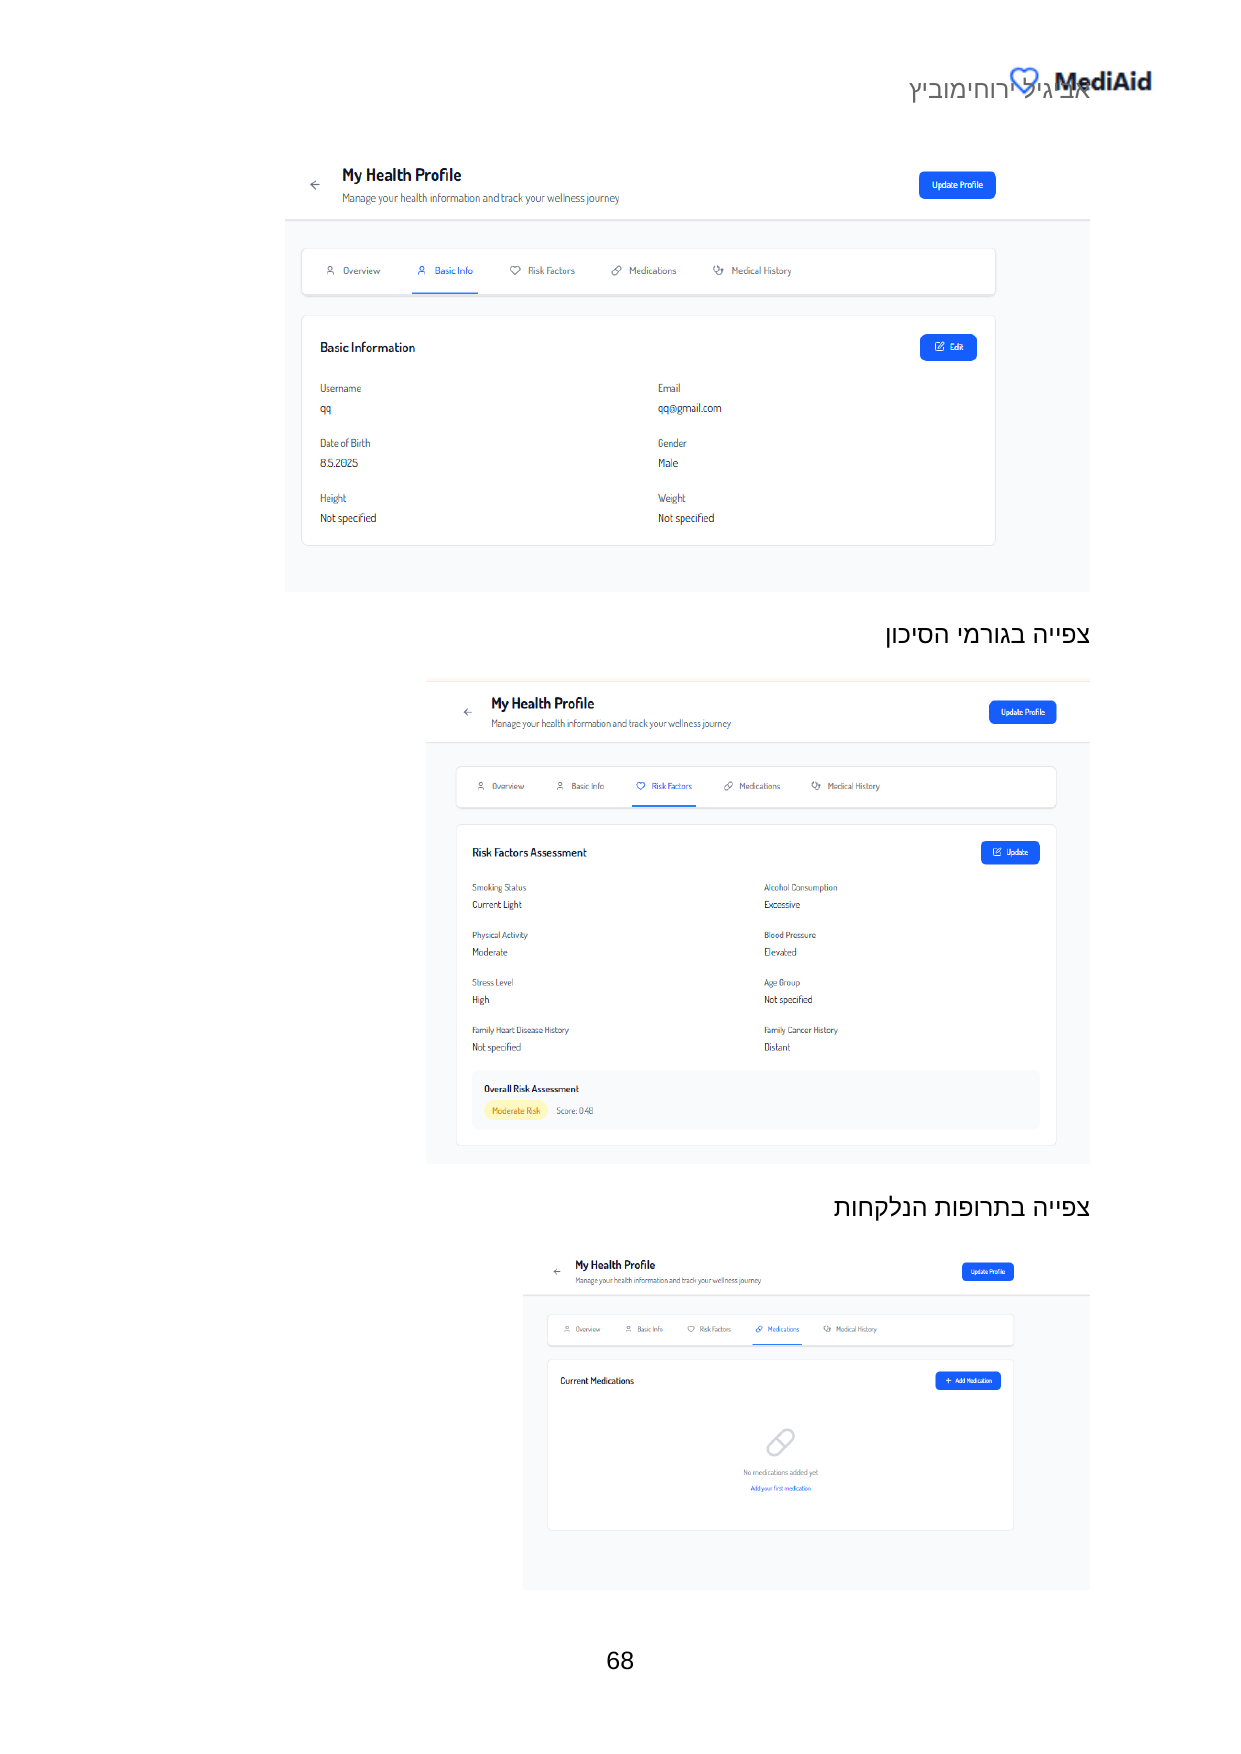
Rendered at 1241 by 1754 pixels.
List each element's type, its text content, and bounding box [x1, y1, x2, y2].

picture [426, 678, 1090, 1164]
picture [522, 1250, 1090, 1590]
text צפייה בתרופות הנלקחות [150, 1192, 1090, 1221]
picture [998, 46, 1192, 100]
picture [285, 150, 1091, 592]
text צפייה בגורמי הסיכון [150, 621, 1090, 649]
